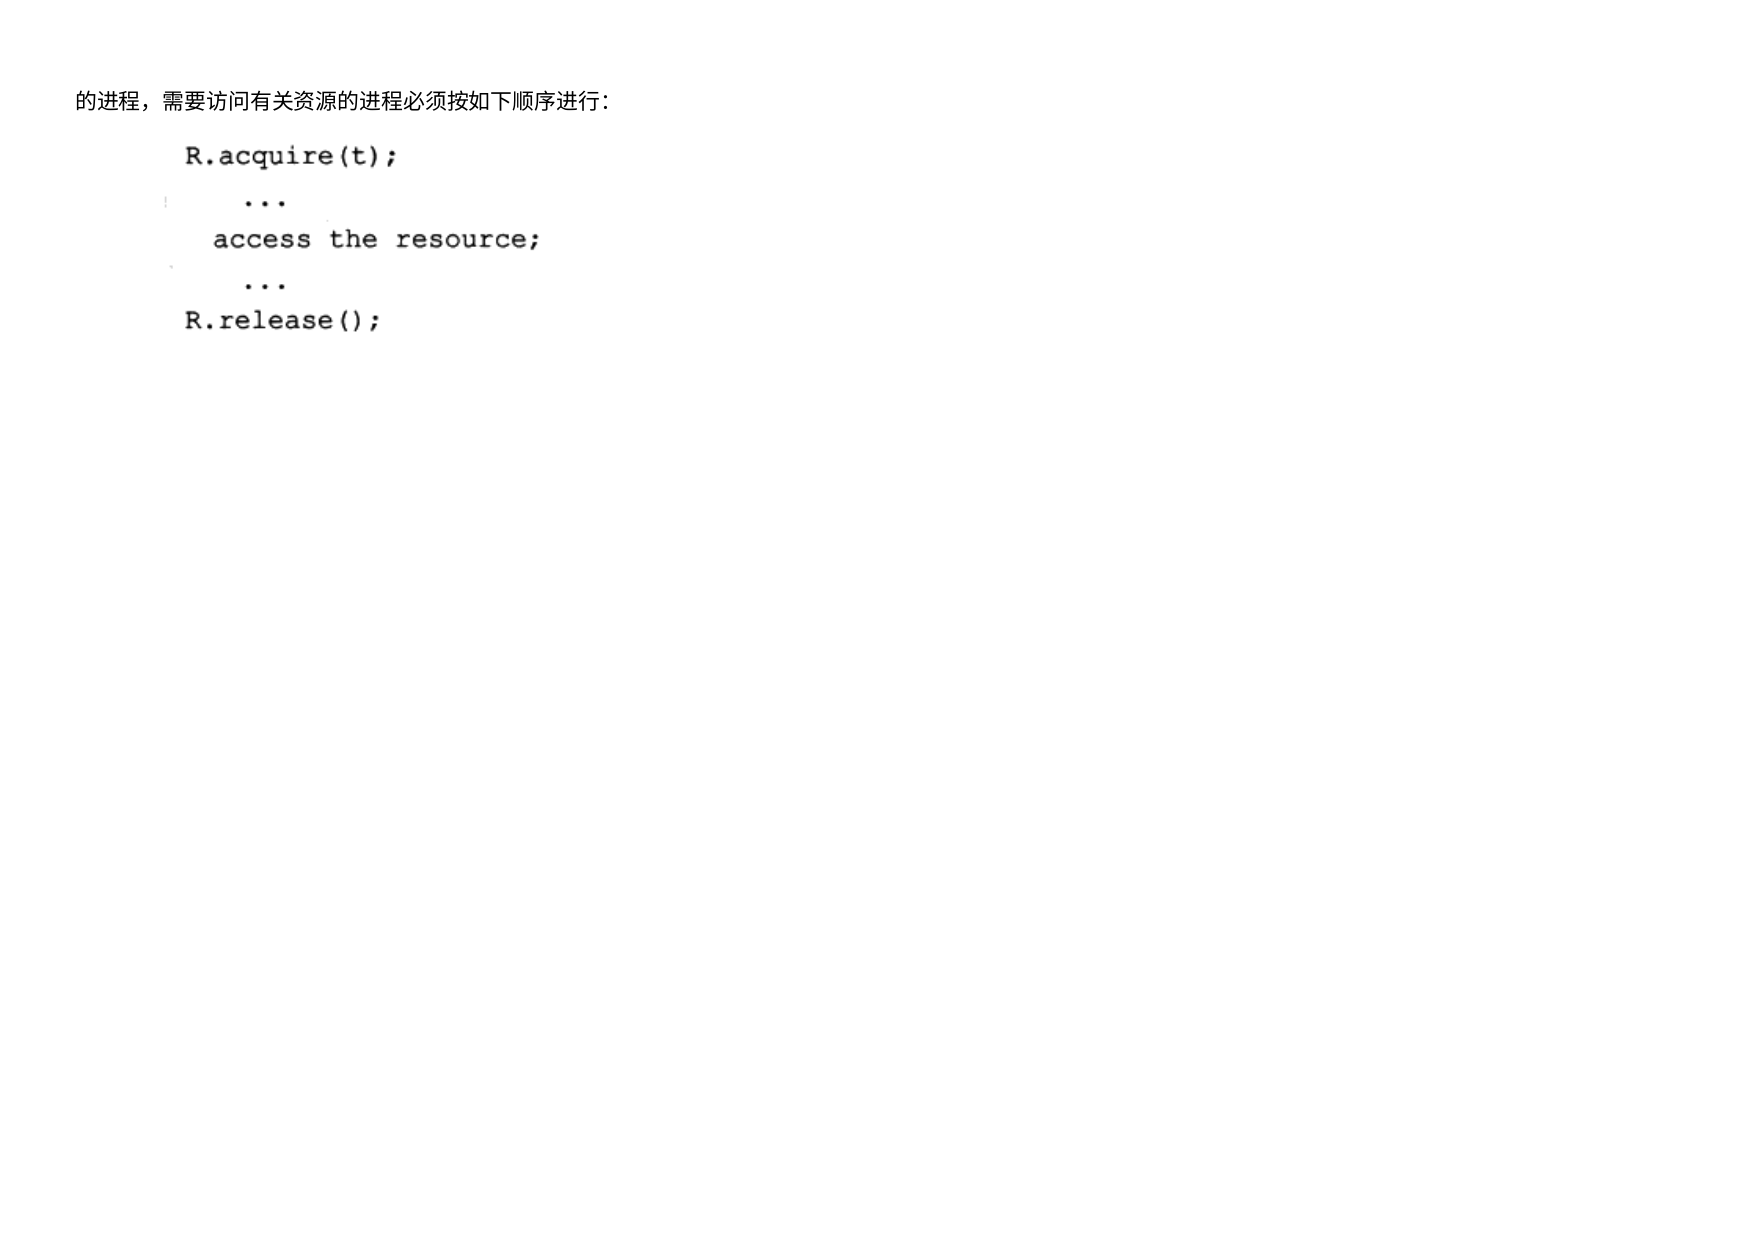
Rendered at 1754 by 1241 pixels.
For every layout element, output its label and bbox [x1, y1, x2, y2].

text [75, 84, 1679, 116]
